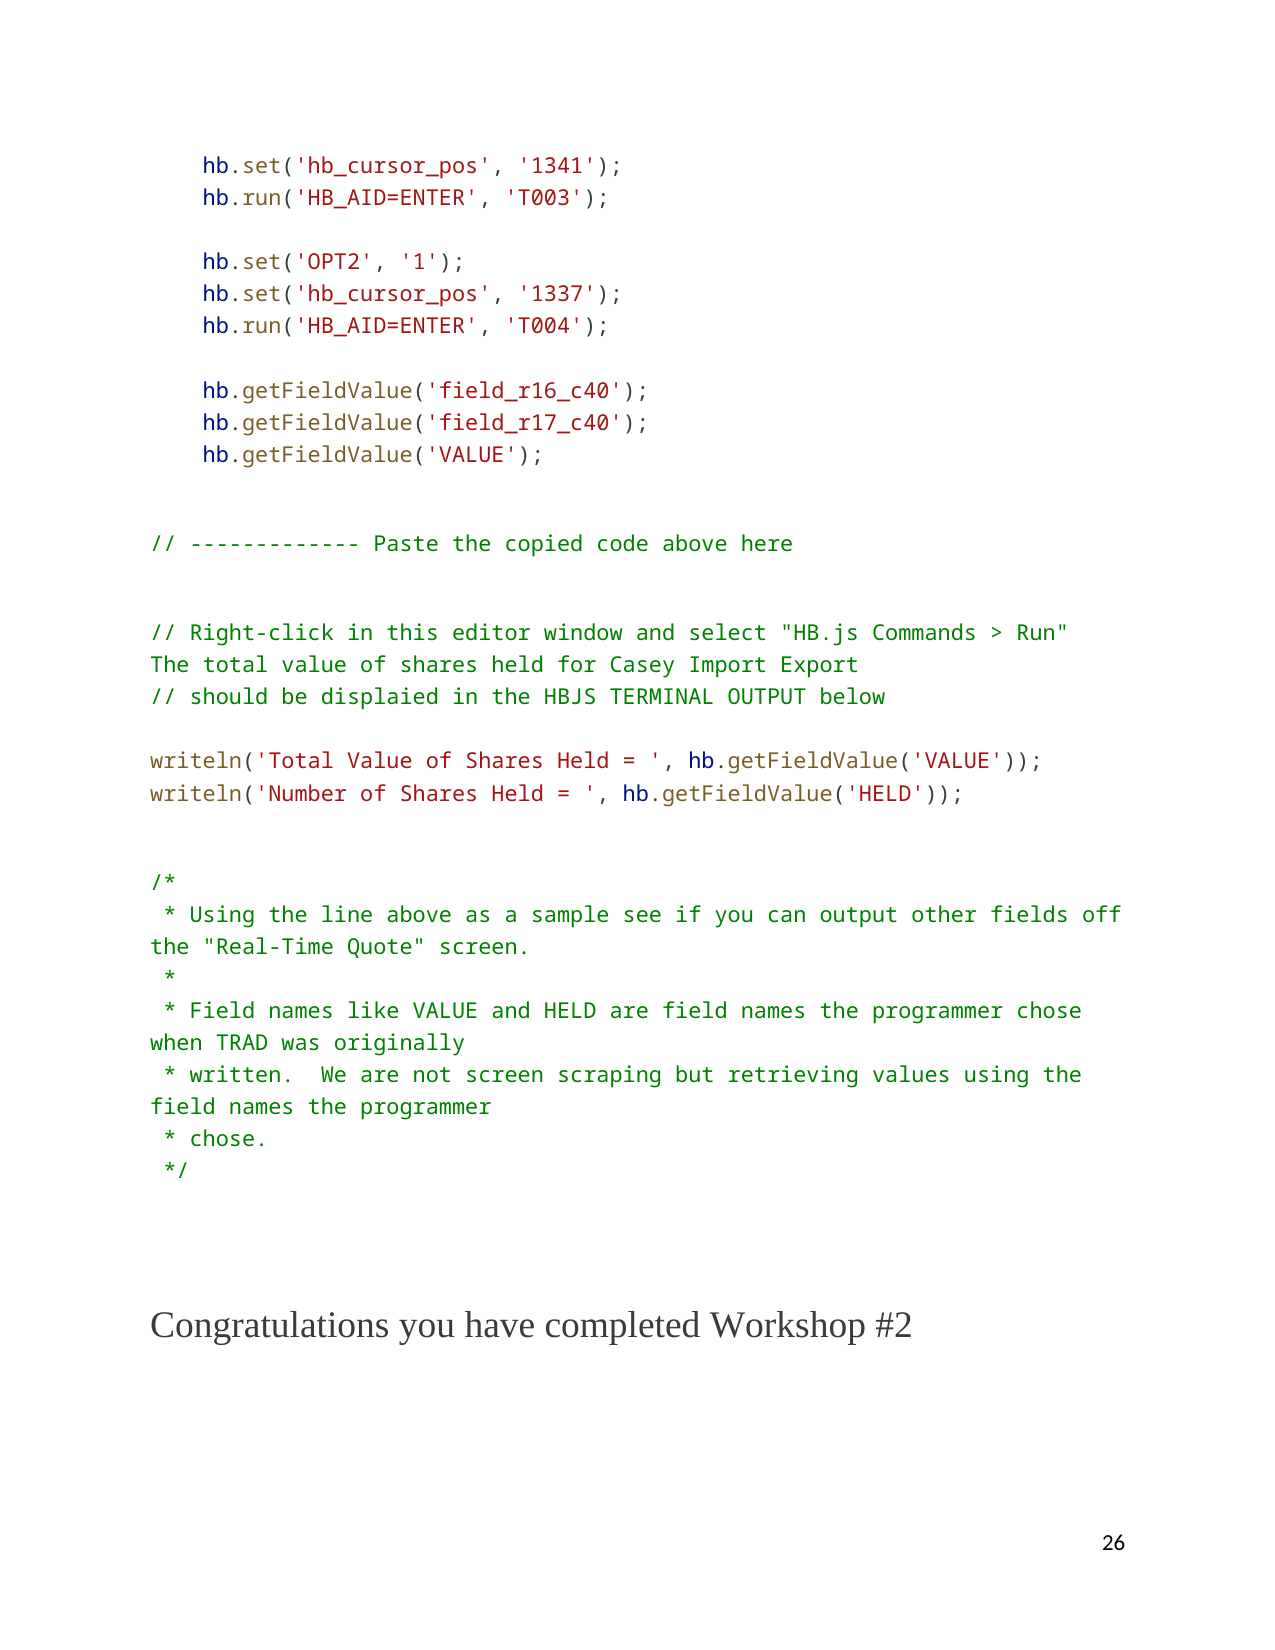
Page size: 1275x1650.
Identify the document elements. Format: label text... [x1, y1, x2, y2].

text // ------------- Paste the copied code above here [150, 528, 1125, 558]
text hb.set('hb_cursor_pos', '1337'); [150, 278, 1125, 308]
text hb.run('HB_AID=ENTER', 'T004'); [150, 310, 1125, 340]
text * Using the line above as a sample see if you can output other fields off the "Real-Time Quote" screen. [150, 899, 1125, 961]
text hb.getFieldValue('field_r16_c40'); [150, 374, 1125, 404]
text writeln('Number of Shares Held = ', hb.getFieldValue('HELD')); [150, 777, 1125, 807]
text // Right-click in this editor window and select "HB.js Commands > Run" The total value of shares held for Casey Import Export [150, 617, 1125, 679]
text * chose. [150, 1123, 1125, 1153]
text hb.set('OPT2', '1'); [150, 246, 1125, 276]
text */ [150, 1155, 1125, 1185]
text Congratulations you have completed Workshop #2 [150, 1302, 1125, 1345]
text hb.getFieldValue('field_r17_c40'); [150, 407, 1125, 436]
text /* [150, 867, 1125, 896]
text hb.set('hb_cursor_pos', '1341'); [150, 150, 1125, 180]
text hb.run('HB_AID=ENTER', 'T003'); [150, 182, 1125, 212]
text hb.getFieldValue('VALUE'); [150, 439, 1125, 468]
text // should be displaied in the HBJS TERMINAL OUTPUT below [150, 681, 1125, 711]
text writeln('Total Value of Shares Held = ', hb.getFieldValue('VALUE')); [150, 745, 1125, 775]
text * [150, 963, 1125, 993]
text * Field names like VALUE and HELD are field names the programmer chose when TRAD was originally [150, 995, 1125, 1057]
text * written. We are not screen scraping but retrieving values using the field names the programmer [150, 1059, 1125, 1121]
